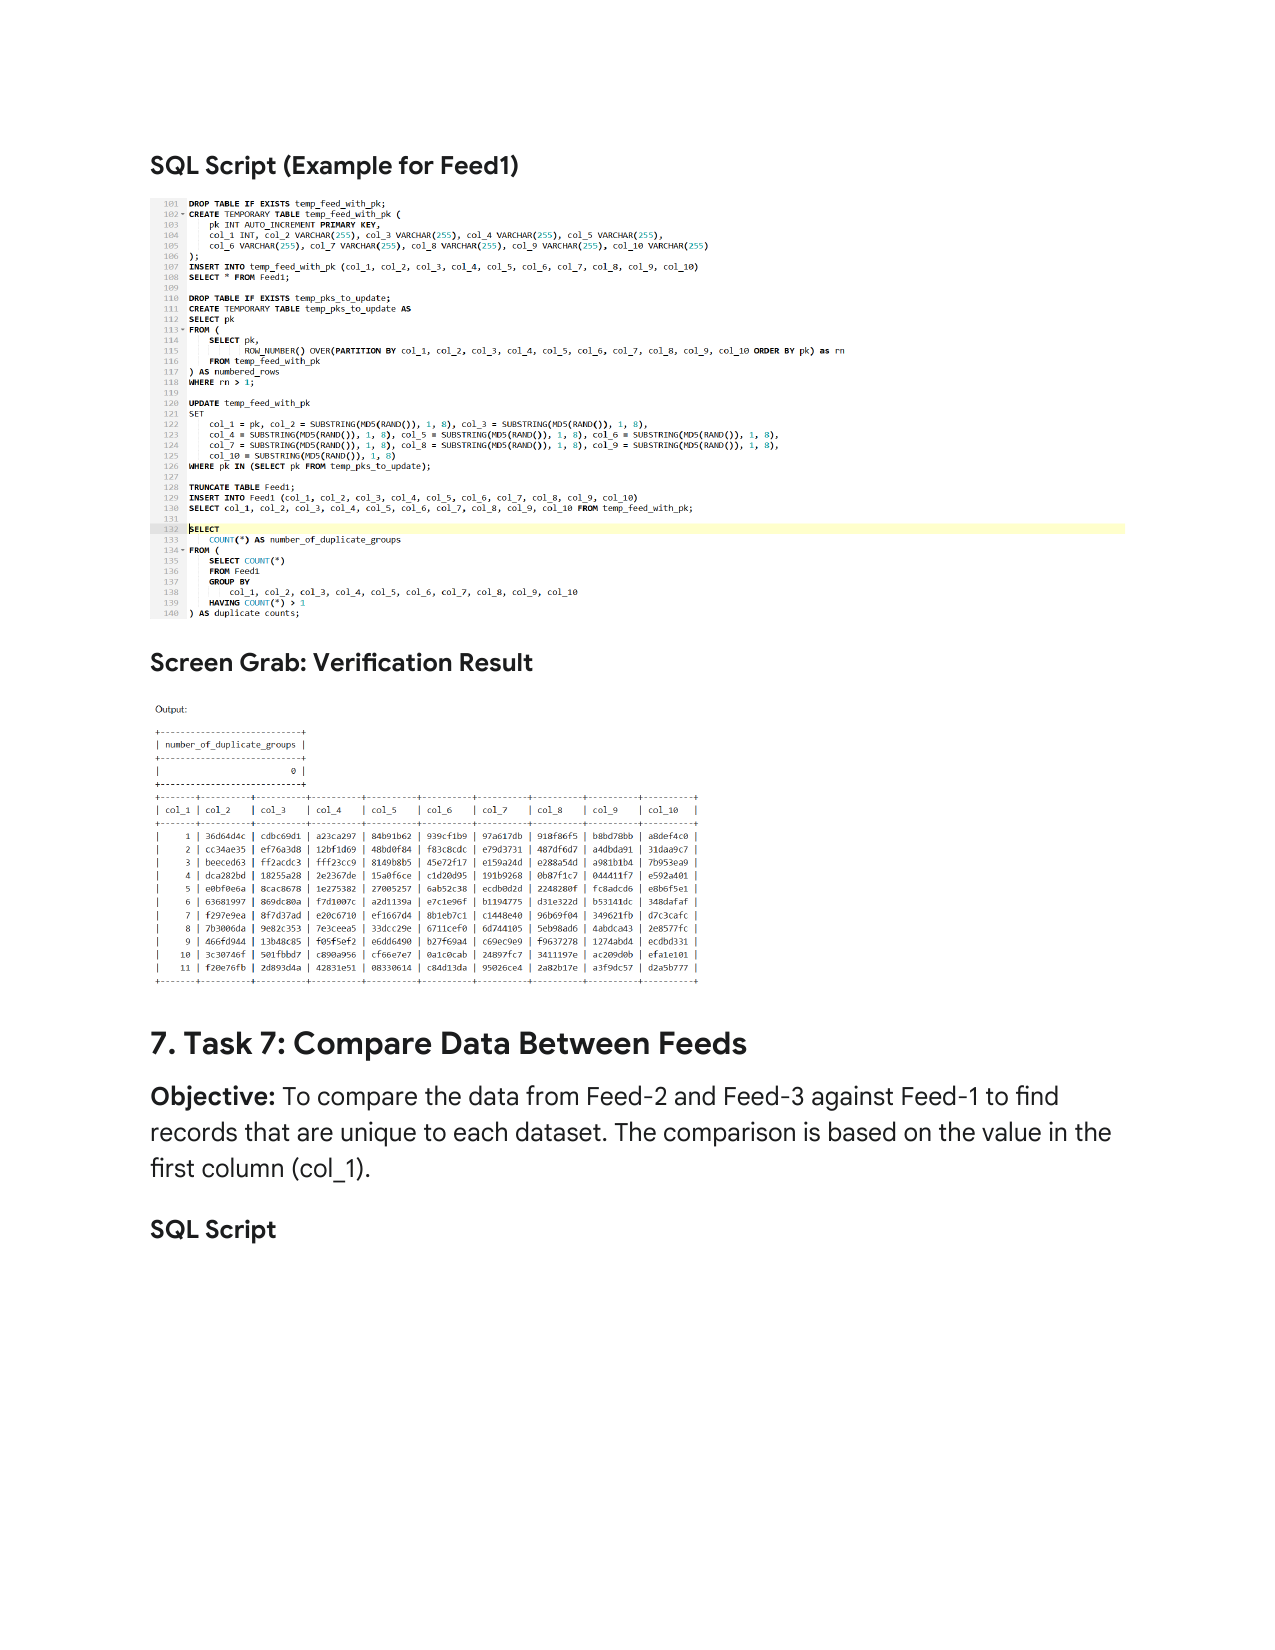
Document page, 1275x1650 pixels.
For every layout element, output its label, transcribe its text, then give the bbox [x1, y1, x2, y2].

subtitle SQL Script [150, 1214, 1125, 1245]
subtitle Screen Grab: Verification Result [150, 648, 1125, 679]
subtitle SQL Script (Example for Feed1) [150, 150, 1125, 181]
picture [150, 198, 1125, 619]
subtitle 7. Task 7: Compare Data Between Feeds [150, 1024, 1125, 1064]
picture [150, 696, 1125, 996]
text Objective: To compare the data from Feed-2 and Feed-3 against Feed-1 to find records that are unique to each dataset. The comparison is based on the value in the first column (col_1). [150, 1082, 1125, 1184]
